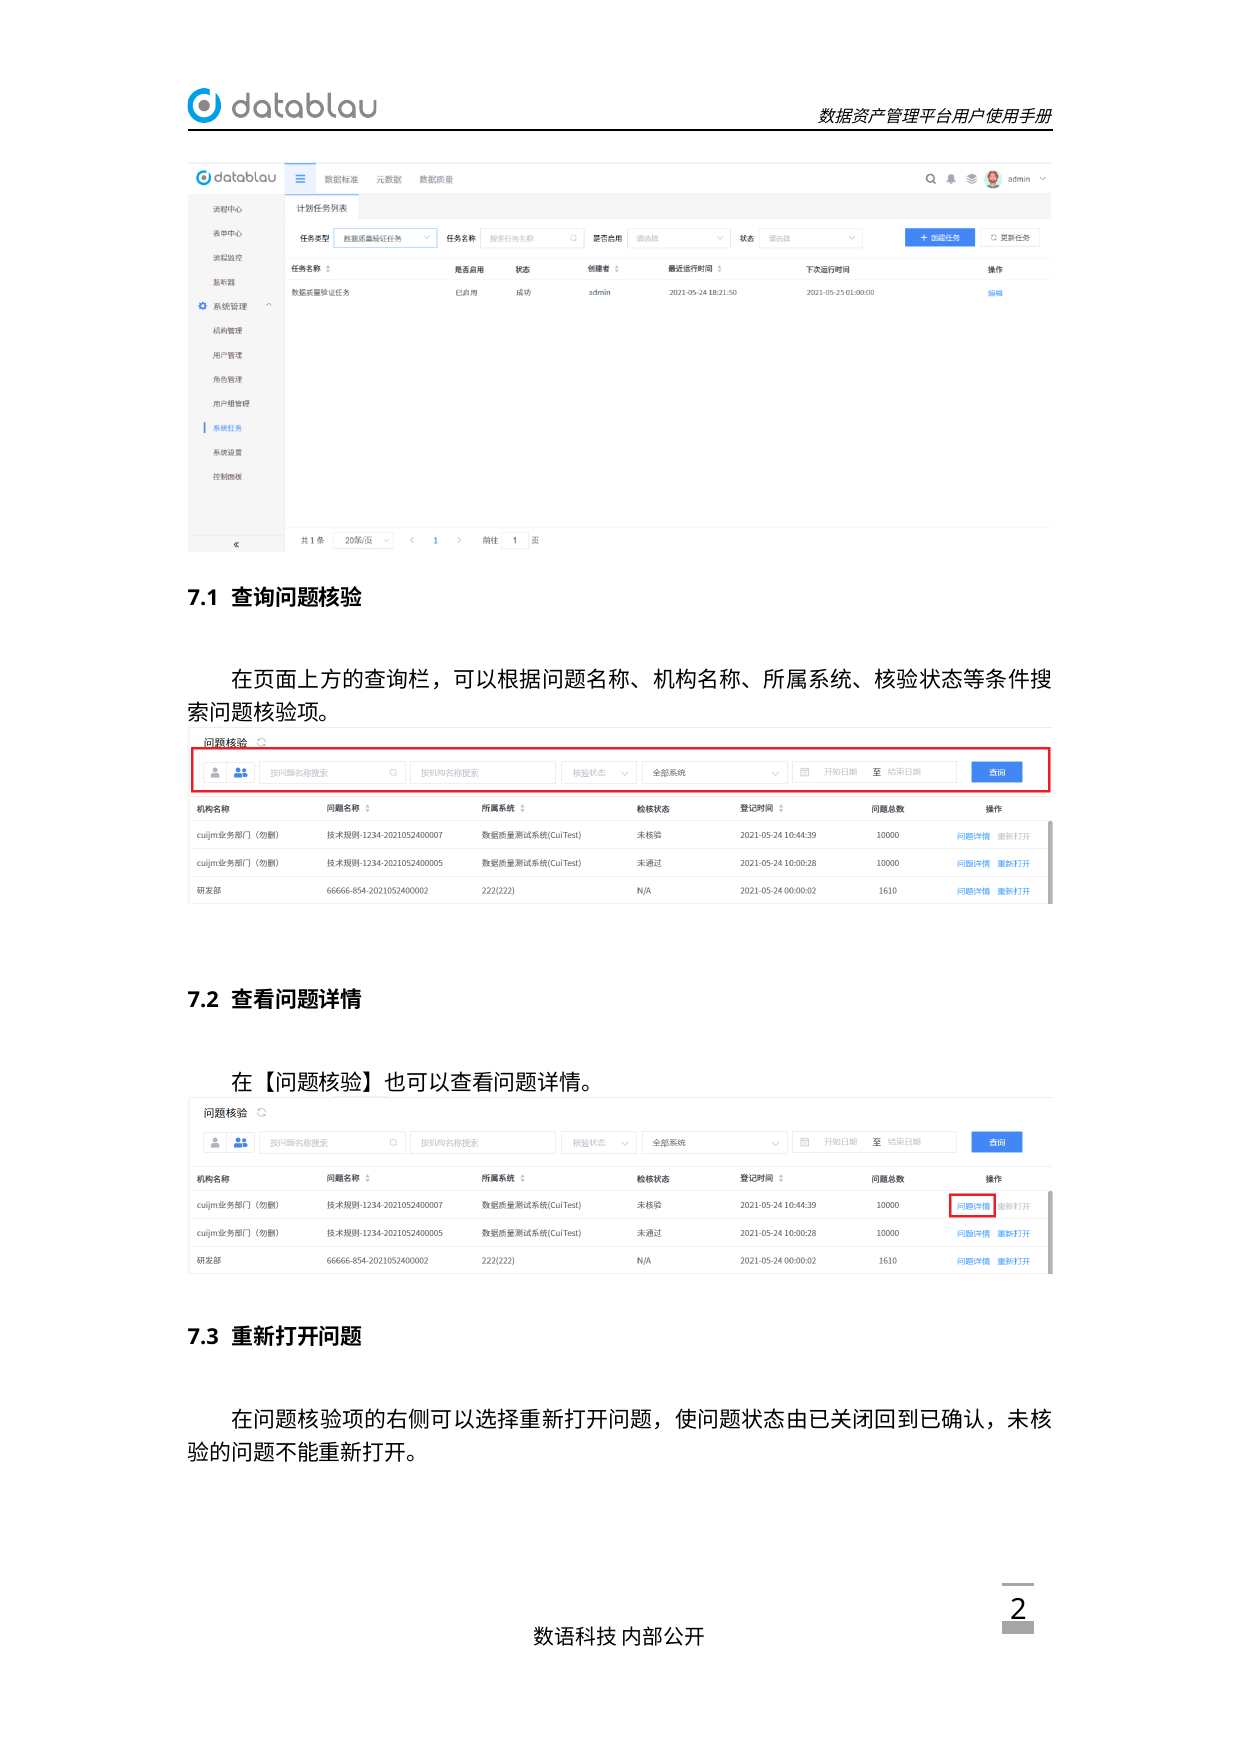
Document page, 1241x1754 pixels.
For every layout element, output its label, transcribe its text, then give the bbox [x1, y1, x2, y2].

text 在【问题核验】也可以查看问题详情。 [187, 1064, 1053, 1096]
subtitle 查看问题详情 [187, 982, 1053, 1014]
text 在问题核验项的右侧可以选择重新打开问题，使问题状态由已关闭回到已确认，未核验的问题不能重新打开。 [187, 1402, 1053, 1467]
picture [187, 88, 198, 99]
subtitle 重新打开问题 [187, 1319, 1053, 1351]
text 在页面上方的查询栏，可以根据问题名称、机构名称、所属系统、核验状态等条件搜索问题核验项。 [187, 662, 1053, 727]
picture [187, 727, 1053, 904]
picture [193, 88, 377, 123]
subtitle 查询问题核验 [187, 579, 1053, 612]
picture [187, 1096, 1053, 1274]
picture [187, 162, 1052, 552]
picture [187, 112, 197, 123]
